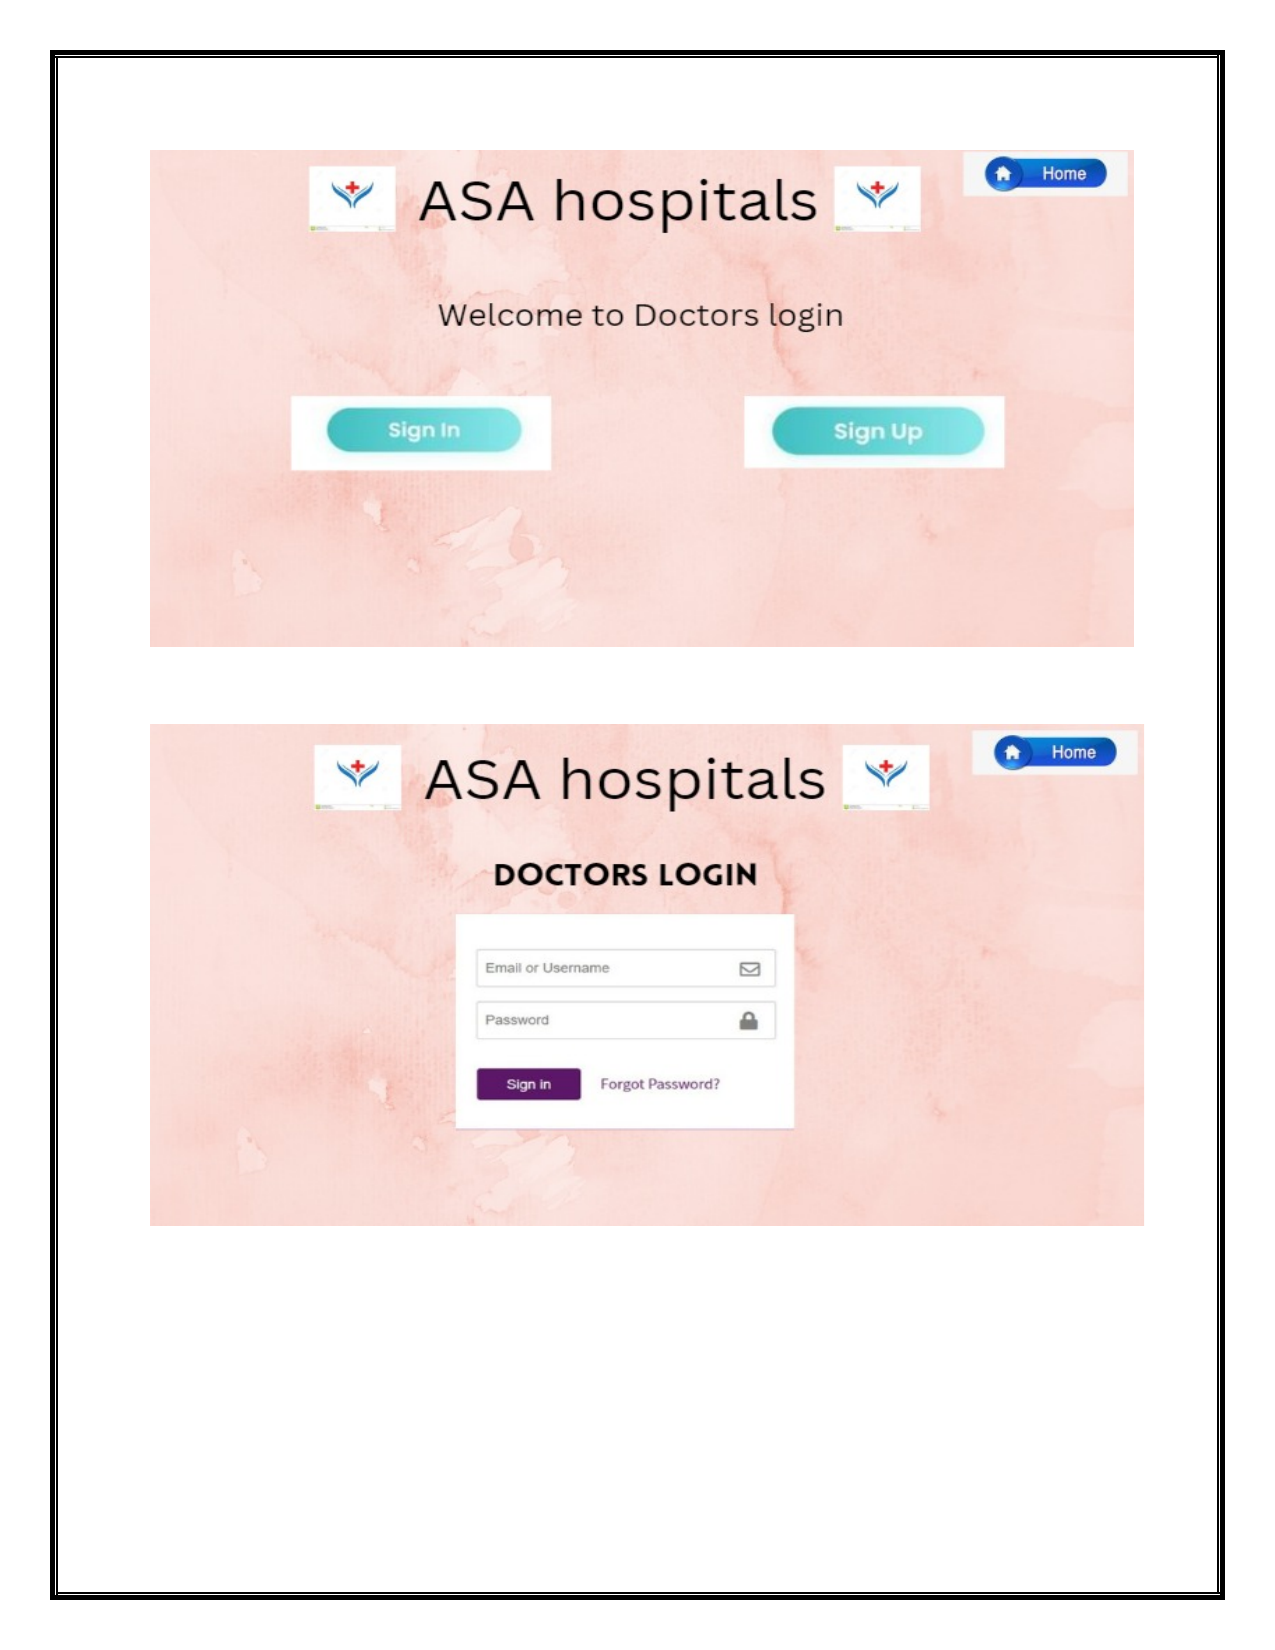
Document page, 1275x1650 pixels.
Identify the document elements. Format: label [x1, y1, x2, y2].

picture [150, 724, 1145, 1226]
picture [150, 150, 1134, 647]
